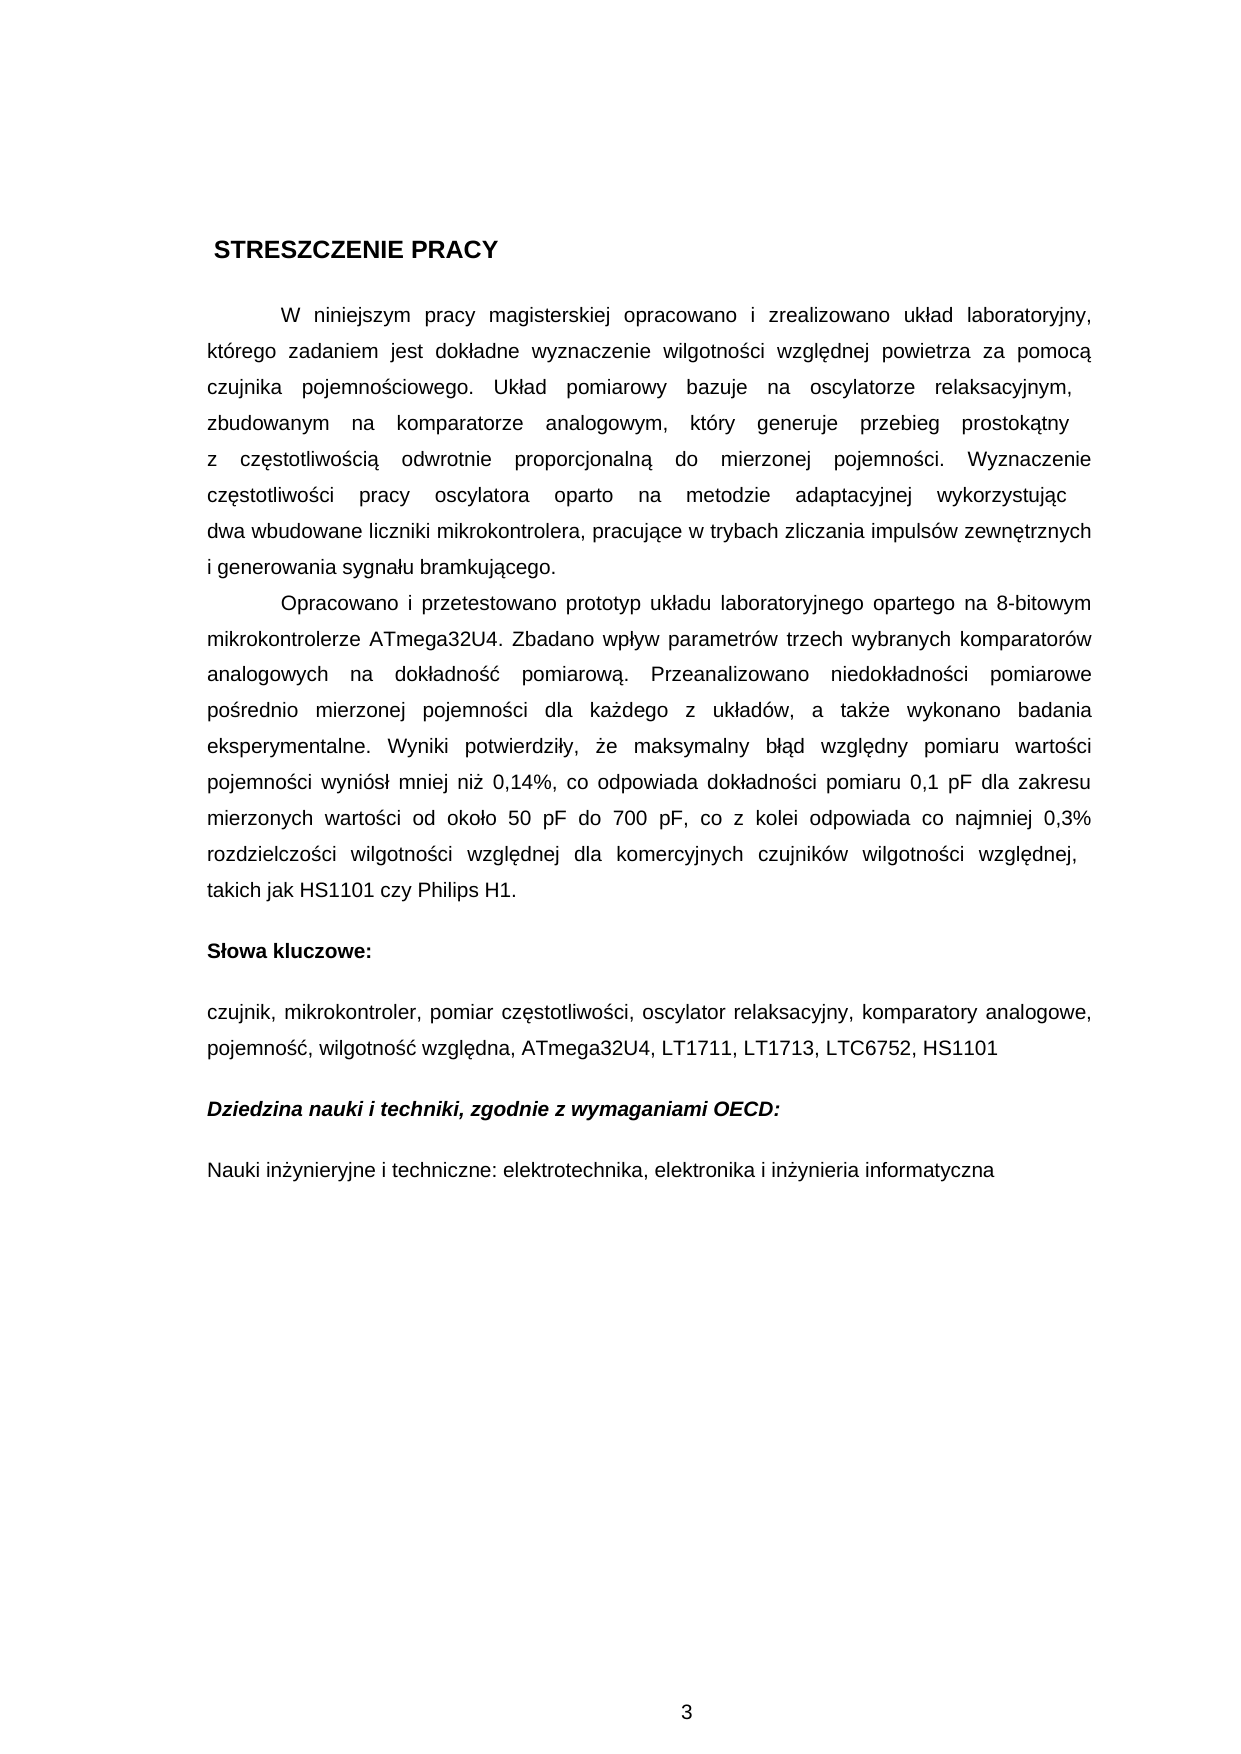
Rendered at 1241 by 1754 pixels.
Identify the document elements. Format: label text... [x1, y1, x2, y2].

subtitle Słowa kluczowe: [207, 939, 1092, 963]
text W niniejszym pracy magisterskiej opracowano i zrealizowano układ laboratoryjny, którego zadaniem jest dokładne wyznaczenie wilgotności względnej powietrza za pomocą czujnika pojemnościowego. Układ pomiarowy bazuje na oscylatorze relaksacyjnym, zbudowanym na komparatorze analogowym, który generuje przebieg prostokątny z częstotliwością odwrotnie proporcjonalną do mierzonej pojemności. Wyznaczenie częstotliwości pracy oscylatora oparto na metodzie adaptacyjnej wykorzystując dwa wbudowane liczniki mikrokontrolera, pracujące w trybach zliczania impulsów zewnętrznych i generowania sygnału bramkującego. [207, 303, 1092, 578]
text Opracowano i przetestowano prototyp układu laboratoryjnego opartego na 8-bitowym mikrokontrolerze ATmega32U4. Zbadano wpływ parametrów trzech wybranych komparatorów analogowych na dokładność pomiarową. Przeanalizowano niedokładności pomiarowe pośrednio mierzonej pojemności dla każdego z układów, a także wykonano badania eksperymentalne. Wyniki potwierdziły, że maksymalny błąd względny pomiaru wartości pojemności wyniósł mniej niż 0,14%, co odpowiada dokładności pomiaru 0,1 pF dla zakresu mierzonych wartości od około 50 pF do 700 pF, co z kolei odpowiada co najmniej 0,3% rozdzielczości wilgotności względnej dla komercyjnych czujników wilgotności względnej, takich jak HS1101 czy Philips H1. [207, 590, 1092, 902]
text Nauki inżynieryjne i techniczne: elektrotechnika, elektronika i inżynieria informatyczna [207, 1158, 1092, 1182]
text czujnik, mikrokontroler, pomiar częstotliwości, oscylator relaksacyjny, komparatory analogowe, pojemność, wilgotność względna, ATmega32U4, LT1711, LT1713, LTC6752, HS1101 [207, 1000, 1092, 1060]
text Streszczenie PRacy [207, 235, 1092, 263]
subtitle Dziedzina nauki i techniki, zgodnie z wymaganiami OECD: [207, 1097, 1092, 1121]
